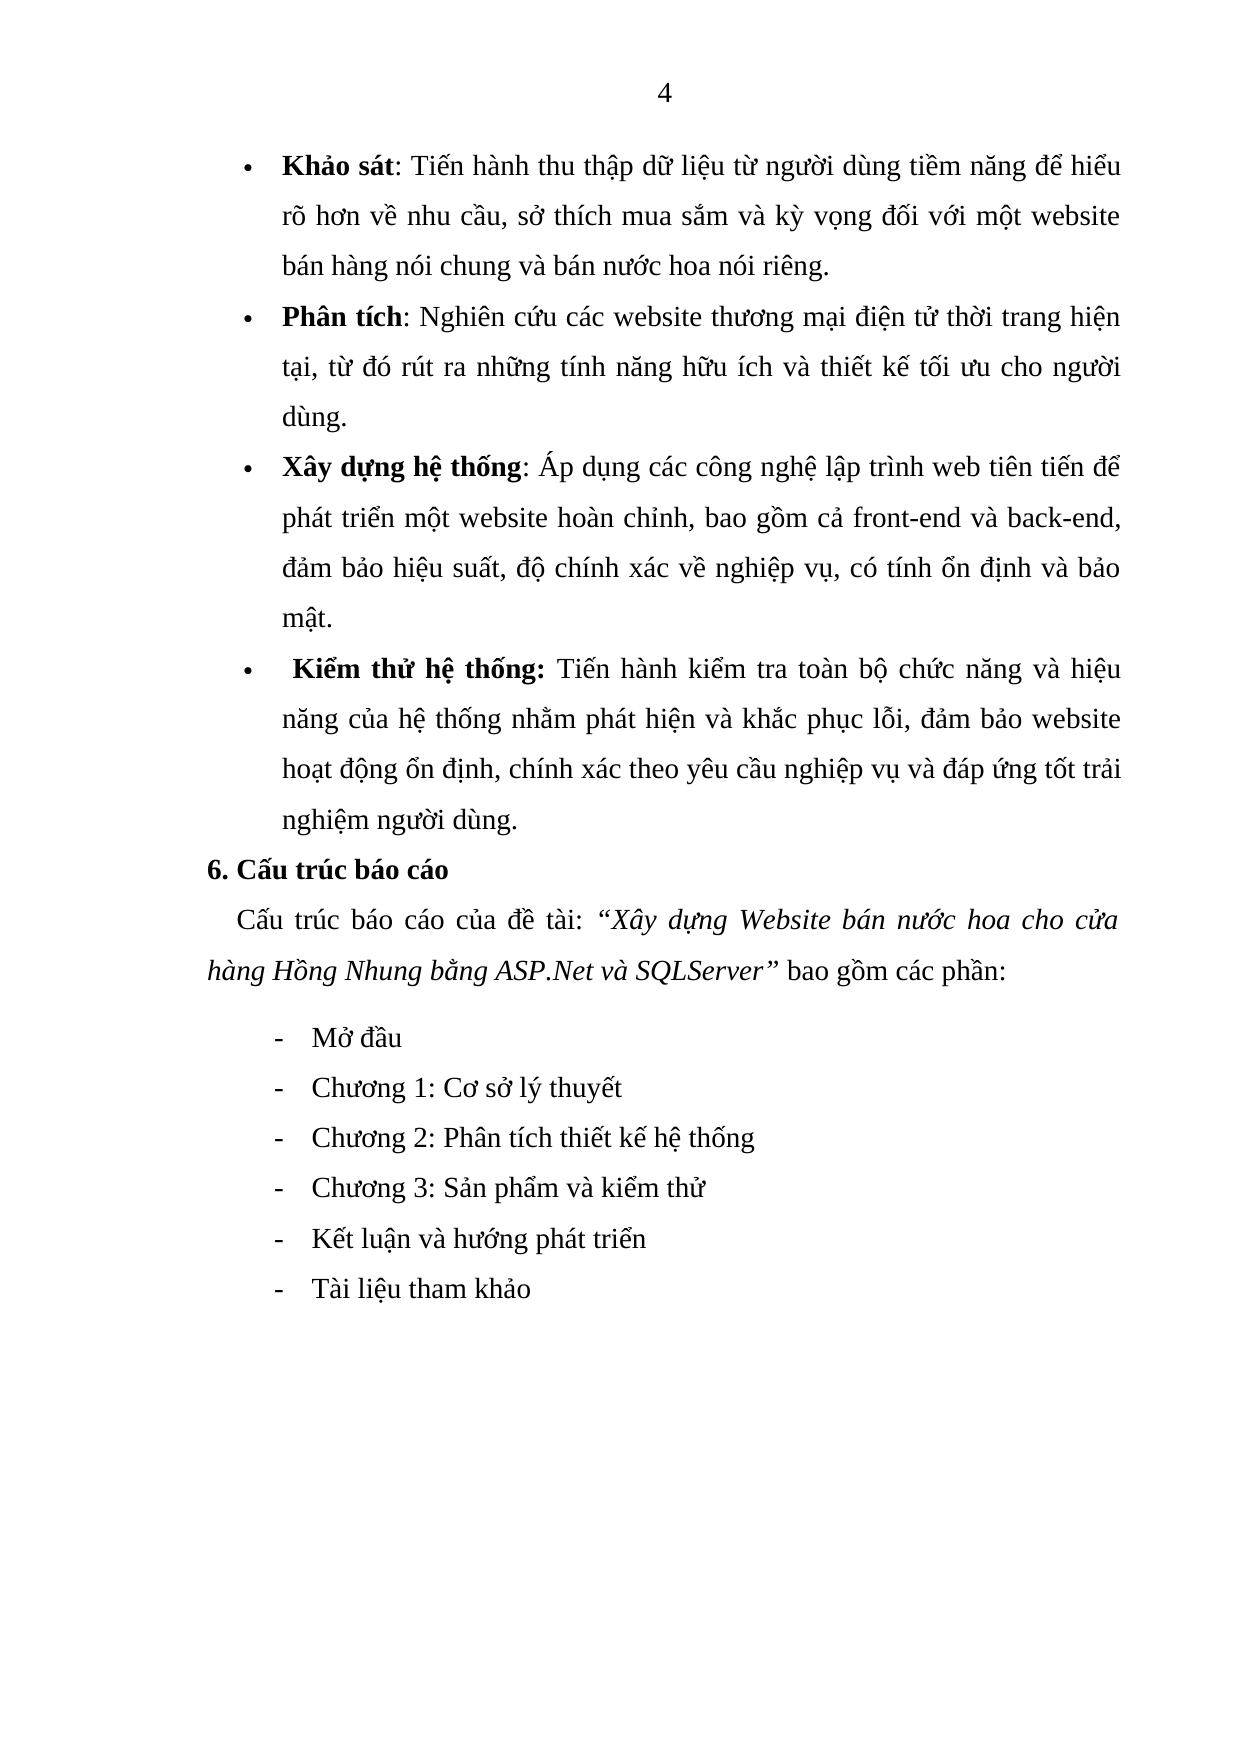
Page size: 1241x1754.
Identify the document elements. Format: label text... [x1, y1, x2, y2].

text Cấu trúc báo cáo của đề tài: “Xây dựng Website bán nước hoa cho cửa hàng Hồng Nhung bằng ASP.Net và SQLServer” bao gồm các phần: [207, 902, 1122, 986]
list Tài liệu tham khảo [274, 1271, 1122, 1305]
list Xây dựng hệ thống: Áp dụng các công nghệ lập trình web tiên tiến để phát triển một website hoàn chỉnh, bao gồm cả front-end và back-end, đảm bảo hiệu suất, độ chính xác về nghiệp vụ, có tính ổn định và bảo mật. [244, 449, 1122, 634]
list Kiểm thử hệ thống: Tiến hành kiểm tra toàn bộ chức năng và hiệu năng của hệ thống nhằm phát hiện và khắc phục lỗi, đảm bảo website hoạt động ổn định, chính xác theo yêu cầu nghiệp vụ và đáp ứng tốt trải nghiệm người dùng. [244, 651, 1122, 835]
subtitle 6. Cấu trúc báo cáo [207, 852, 1122, 886]
list Chương 1: Cơ sở lý thuyết [274, 1070, 1122, 1103]
list Chương 2: Phân tích thiết kế hệ thống [274, 1120, 1122, 1154]
list Kết luận và hướng phát triển [274, 1221, 1122, 1254]
list Phân tích: Nghiên cứu các website thương mại điện tử thời trang hiện tại, từ đó rút ra những tính năng hữu ích và thiết kế tối ưu cho người dùng. [244, 299, 1122, 433]
list Mở đầu [274, 1020, 1122, 1053]
list Khảo sát: Tiến hành thu thập dữ liệu từ người dùng tiềm năng để hiểu rõ hơn về nhu cầu, sở thích mua sắm và kỳ vọng đối với một website bán hàng nói chung và bán nước hoa nói riêng. [244, 148, 1122, 282]
list Chương 3: Sản phẩm và kiểm thử [274, 1171, 1122, 1204]
